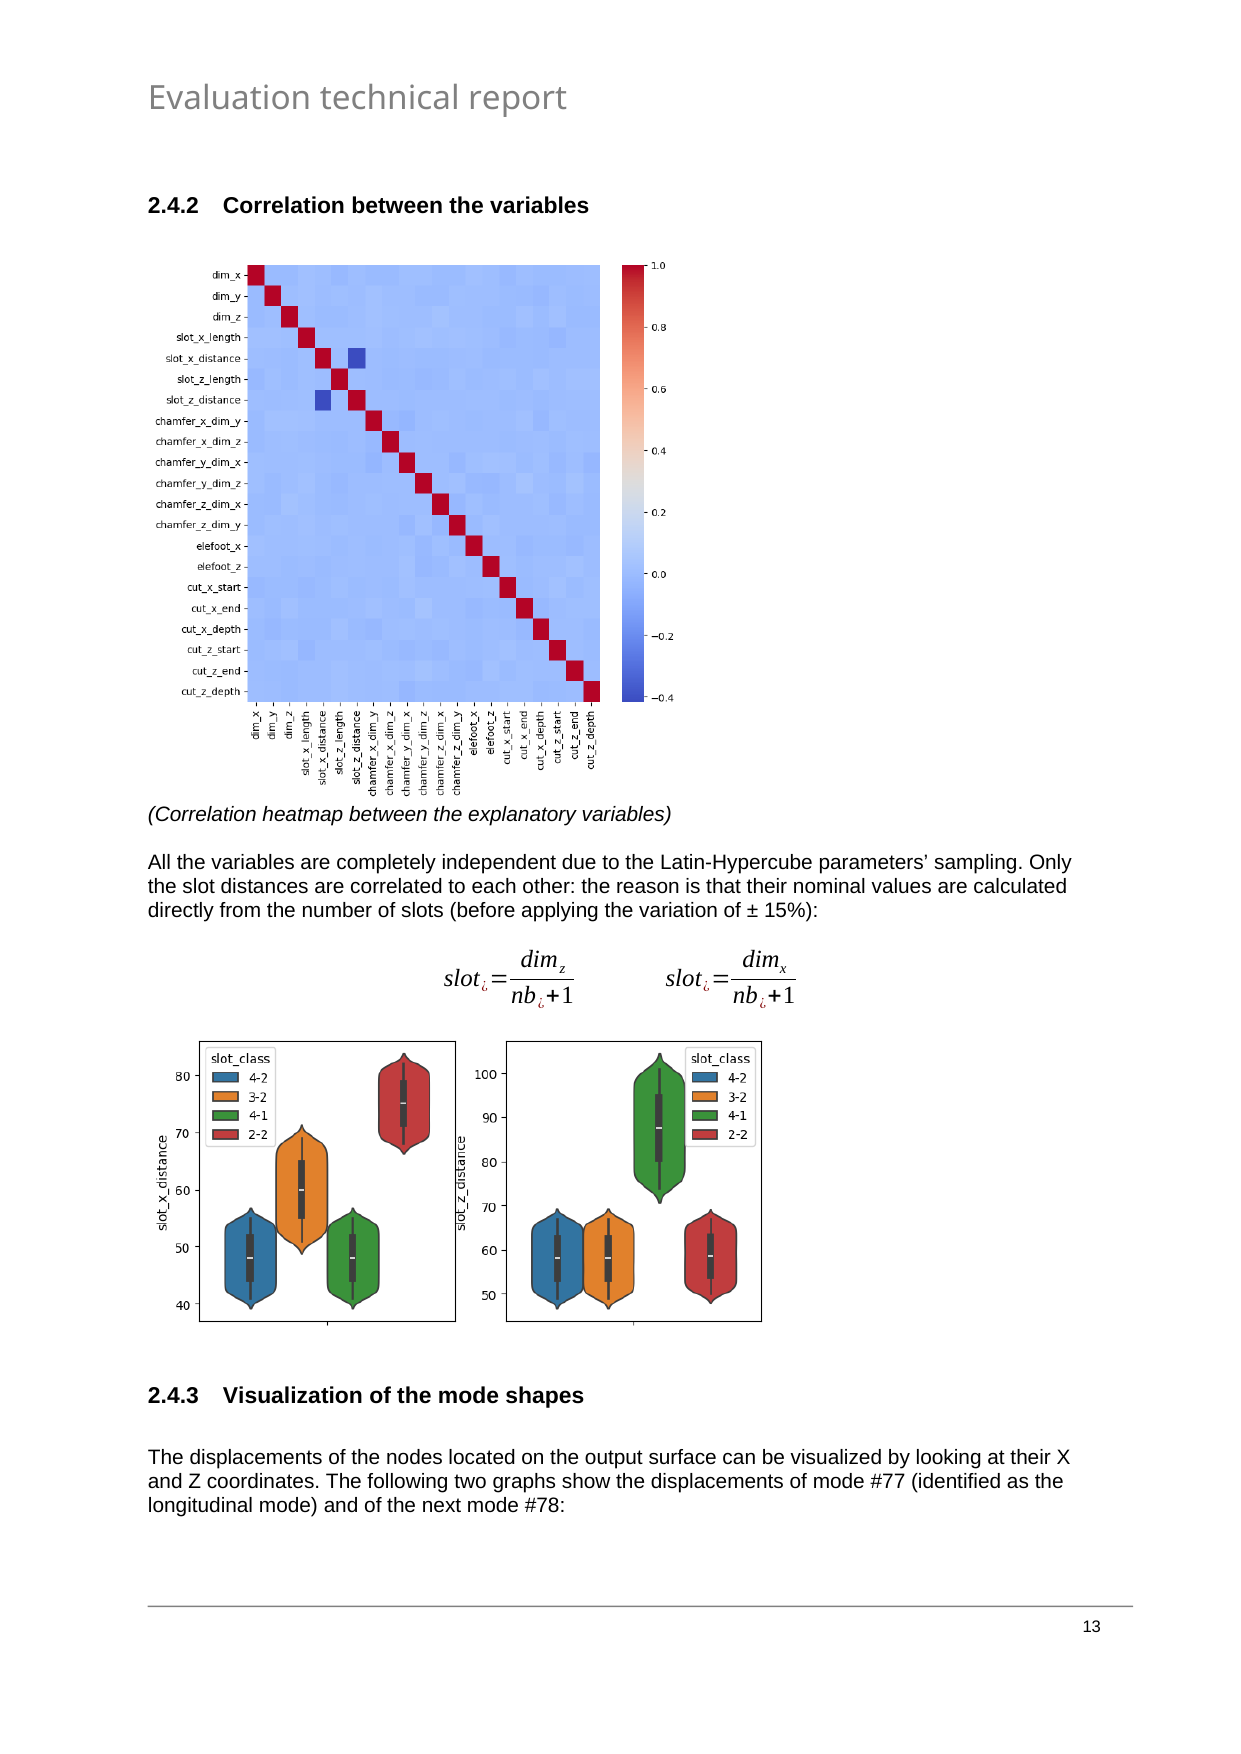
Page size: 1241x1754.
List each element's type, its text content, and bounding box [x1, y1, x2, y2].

text The displacements of the nodes located on the output surface can be visualized by looking at their X and Z coordinates. The following two graphs show the displacements of mode #77 (identified as the longitudinal mode) and of the next mode #78: [148, 1445, 1093, 1517]
text (Correlation heatmap between the explanatory variables) [148, 802, 1093, 826]
subtitle Correlation between the variables [148, 192, 1093, 218]
picture [147, 1032, 770, 1334]
picture [147, 255, 681, 802]
subtitle Visualization of the mode shapes [148, 1382, 1093, 1408]
text All the variables are completely independent due to the Latin-Hypercube parameters’ sampling. Only the slot distances are correlated to each other: the reason is that their nominal values are calculated directly from the number of slots (before applying the variation of ± 15%): [148, 850, 1093, 922]
